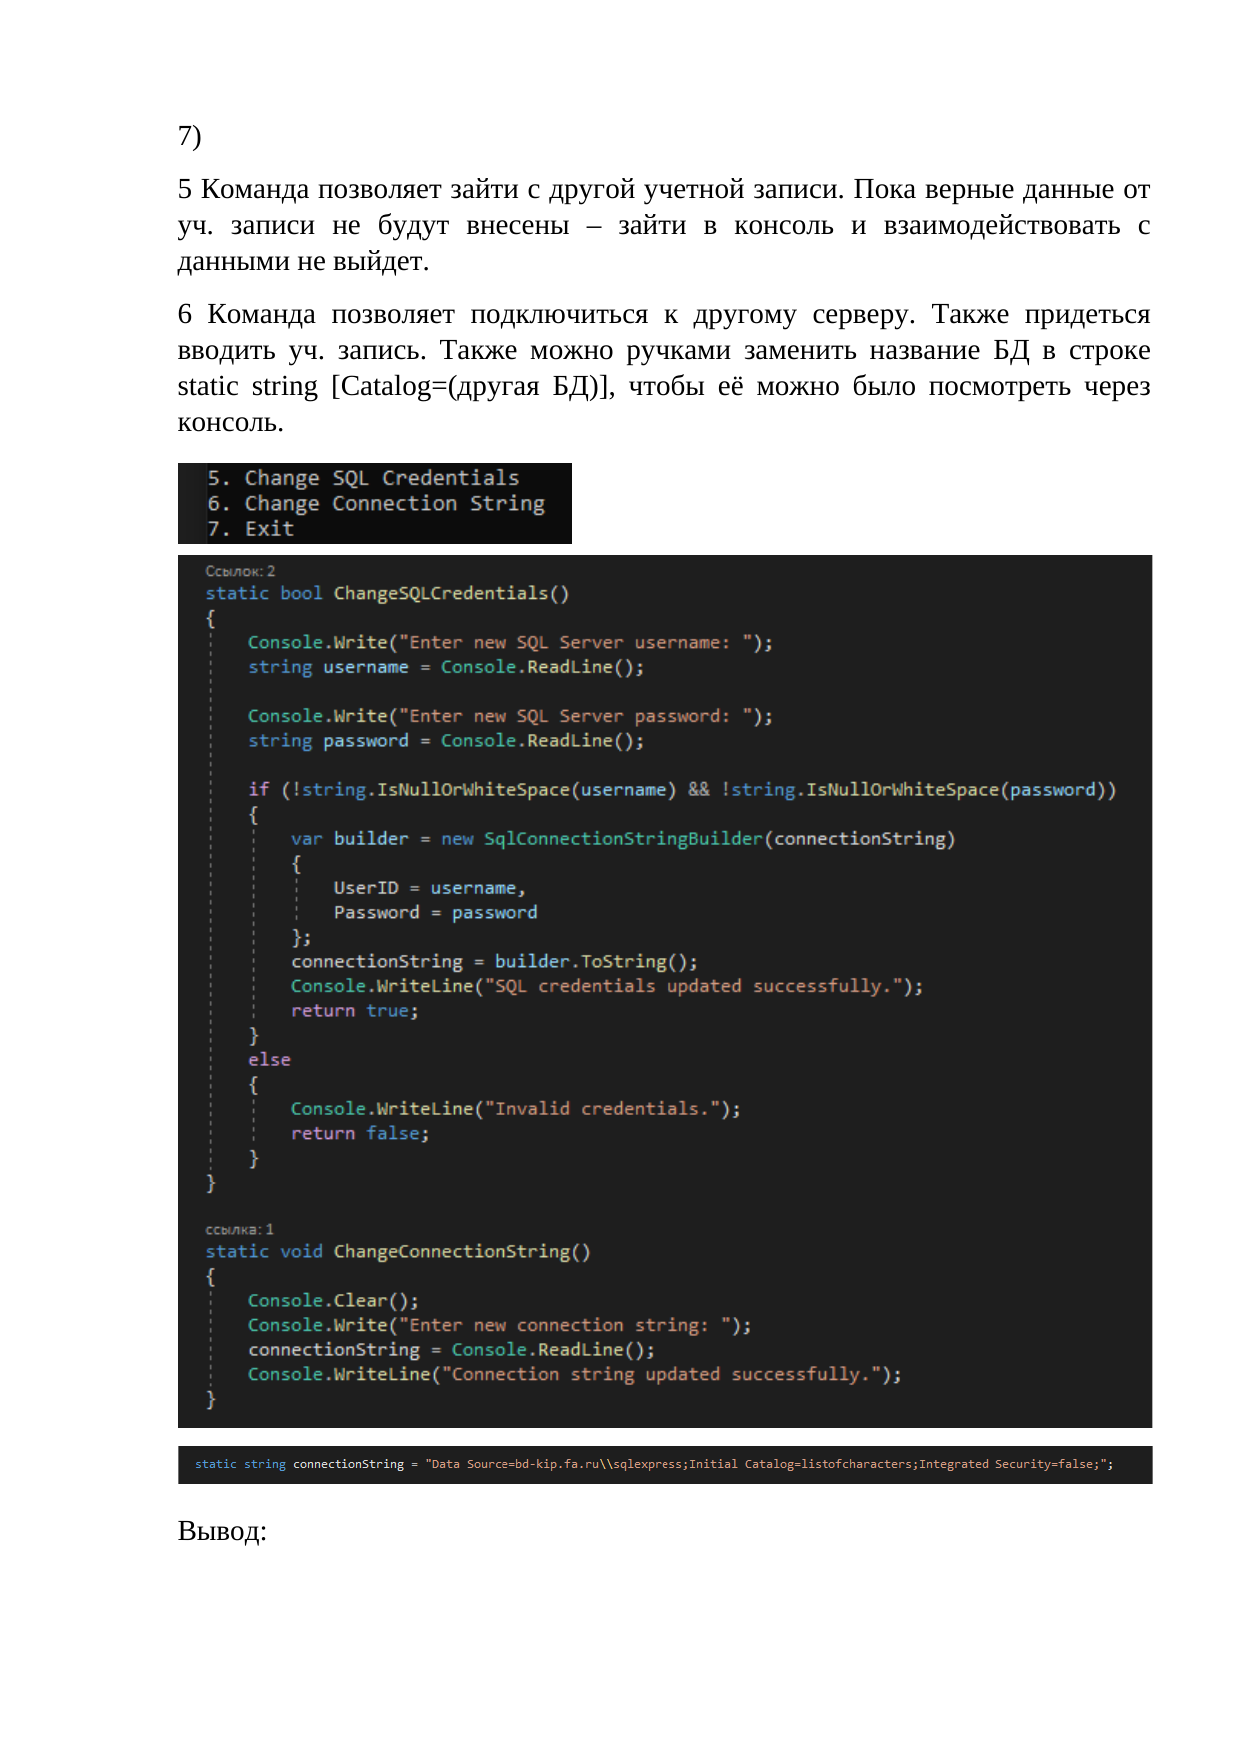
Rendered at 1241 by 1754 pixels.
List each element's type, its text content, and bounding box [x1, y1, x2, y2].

text 5 Команда позволяет зайти с другой учетной записи. Пока верные данные от уч. записи не будут внесены – зайти в консоль и взаимодействовать с данными не выйдет. [177, 171, 1152, 277]
picture [178, 1446, 1153, 1484]
picture [178, 555, 1153, 1428]
text 7) [177, 118, 1152, 152]
text Вывод: [177, 1513, 1152, 1547]
picture [178, 463, 572, 544]
text 6 Команда позволяет подключиться к другому серверу. Также придеться вводить уч. запись. Также можно ручками заменить название БД в строке static string [Catalog=(другая БД)], чтобы её можно было посмотреть через консоль. [177, 296, 1152, 438]
